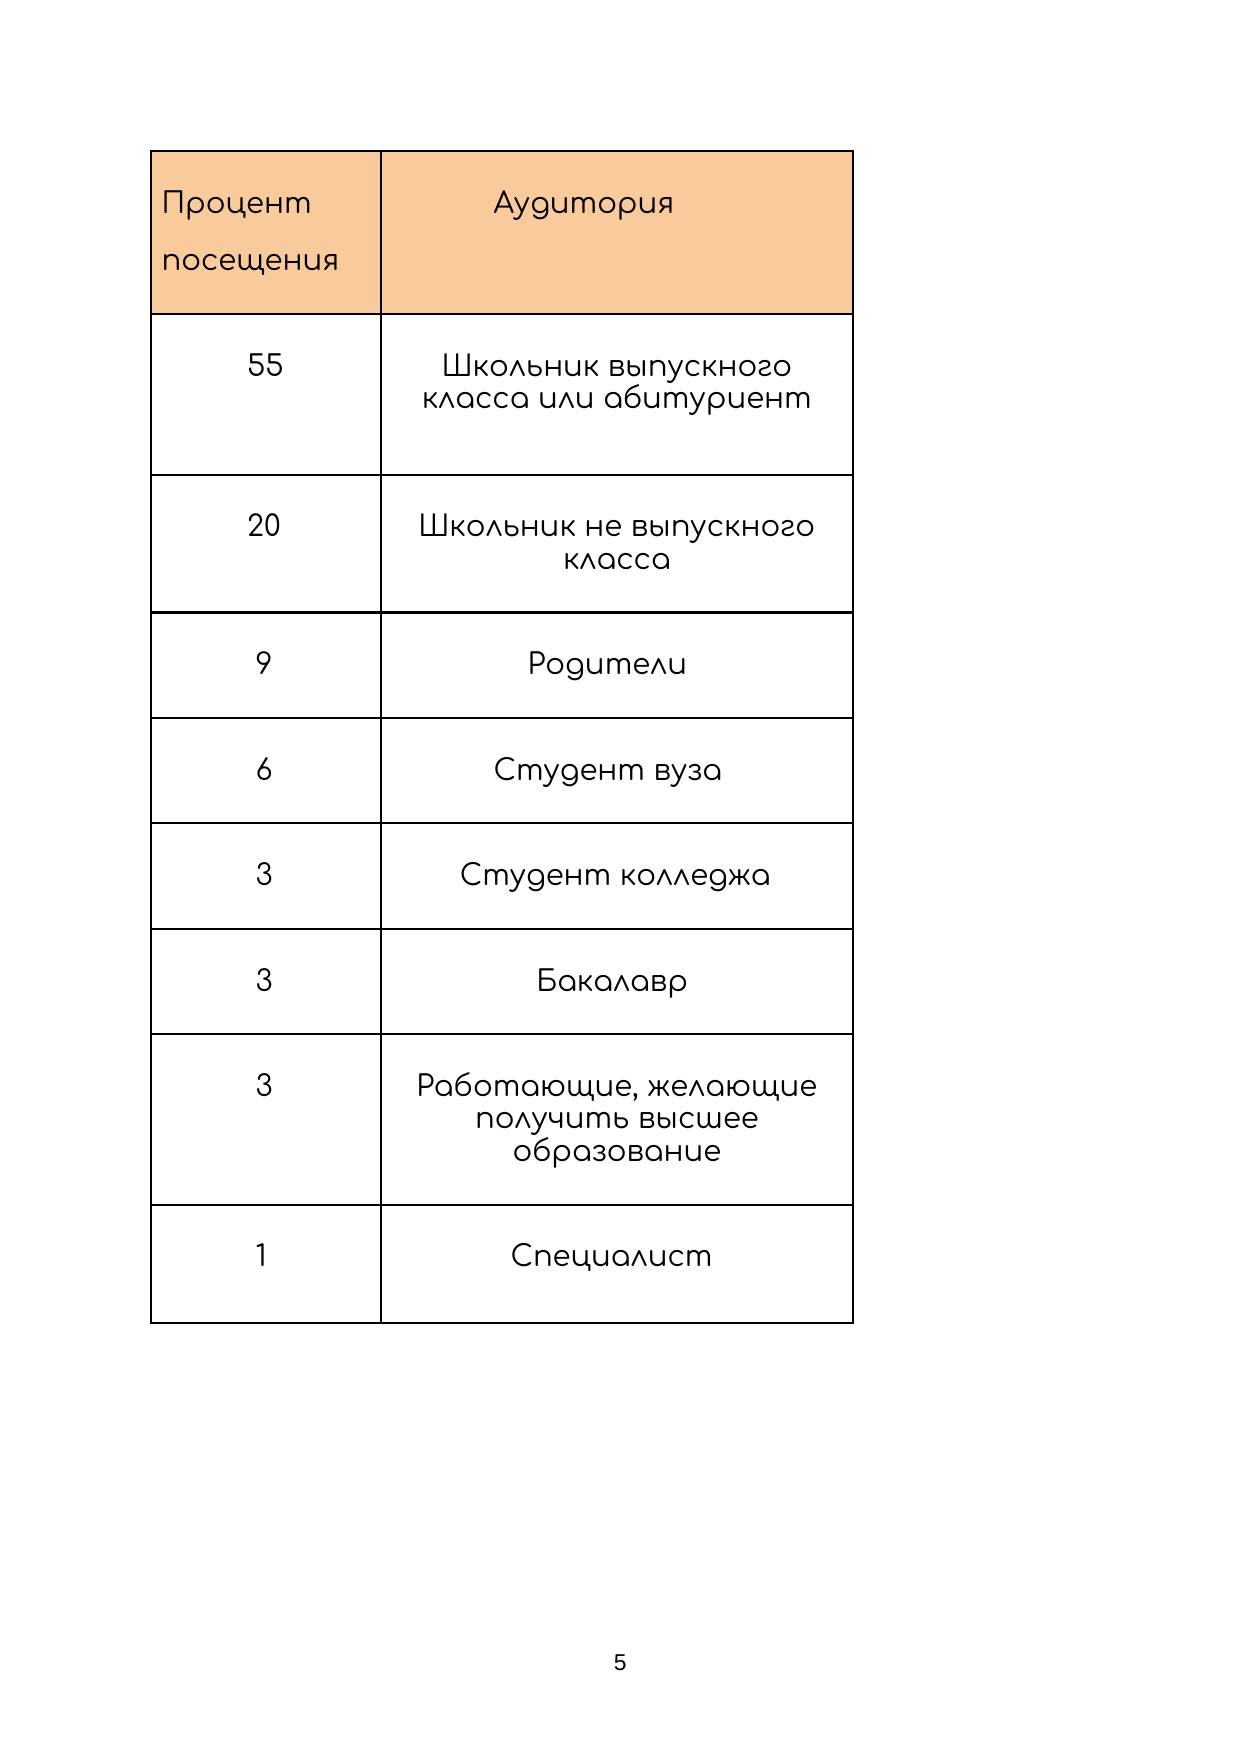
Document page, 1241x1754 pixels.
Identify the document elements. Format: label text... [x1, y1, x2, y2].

table_cell Школьник выпускного класса или абитуриент [382, 315, 852, 473]
table_header Процент посещения [152, 152, 380, 313]
table_cell 9 [152, 614, 380, 717]
table_cell 20 [152, 476, 380, 611]
table_cell 55 [152, 315, 380, 473]
table_cell Работающие, желающие получить высшее образование [382, 1035, 852, 1203]
table_cell Родители [382, 614, 852, 717]
table_cell Студент колледжа [382, 824, 852, 928]
table_cell Бакалавр [382, 930, 852, 1033]
table_cell 6 [152, 719, 380, 822]
table_cell Школьник не выпускного класса [382, 476, 852, 611]
table_cell 3 [152, 930, 380, 1033]
table_cell Специалист [382, 1206, 852, 1322]
table_cell 3 [152, 1035, 380, 1203]
table_cell Студент вуза [382, 719, 852, 822]
table_cell 1 [152, 1206, 380, 1322]
table_cell 3 [152, 824, 380, 928]
table_header Аудитория [382, 152, 852, 313]
